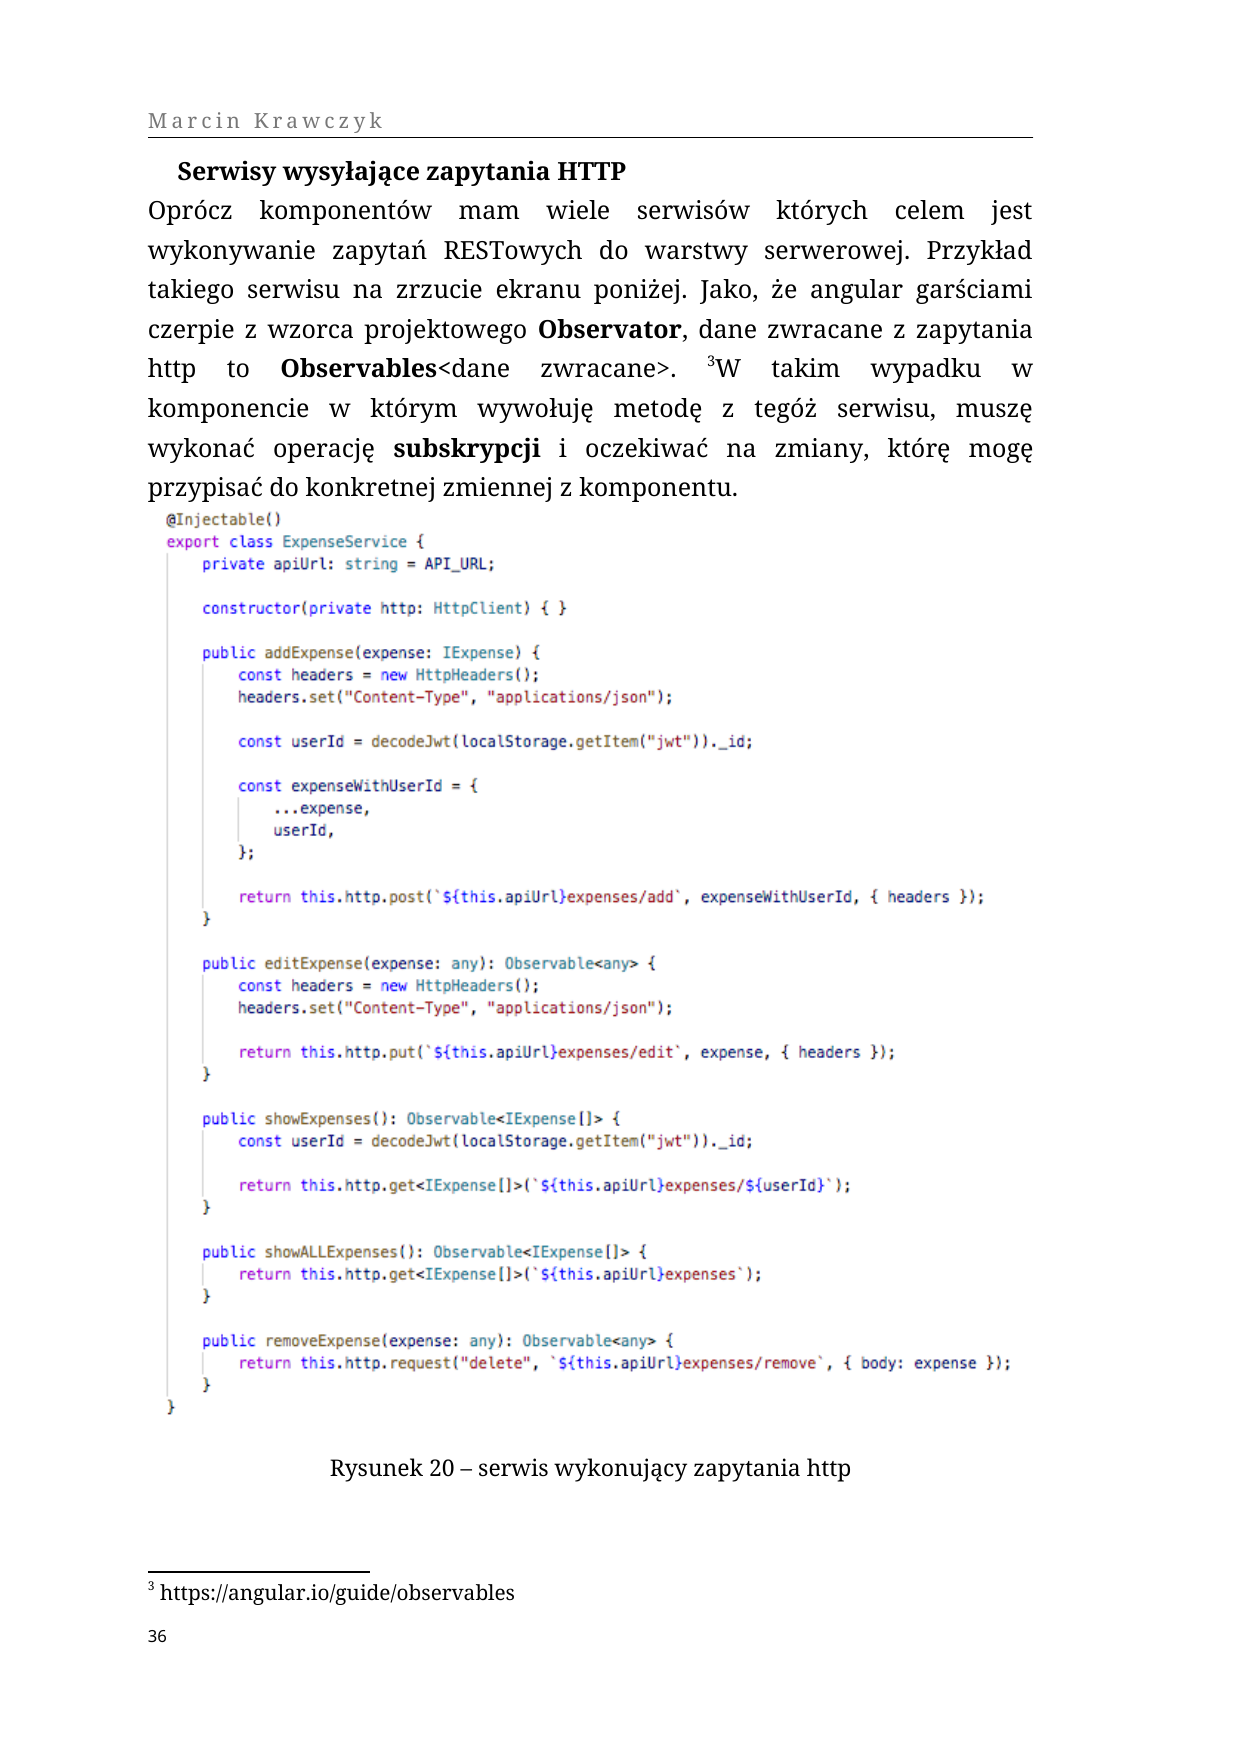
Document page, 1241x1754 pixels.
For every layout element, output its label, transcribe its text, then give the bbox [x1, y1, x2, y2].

text Oprócz komponentów mam wiele serwisów których celem jest wykonywanie zapytań RESTowych do warstwy serwerowej. Przykład takiego serwisu na zrzucie ekranu poniżej. Jako, że angular garściami czerpie z wzorca projektowego Observator, dane zwracane z zapytania http to Observables<dane zwracane>. W takim wypadku w komponencie w którym wywołuję metodę z tegóż serwisu, muszę wykonać operację subskrypcji i oczekiwać na zmiany, którę mogę przypisać do konkretnej zmiennej z komponentu. [148, 187, 1033, 504]
picture [152, 503, 1029, 1419]
text Rysunek 20 – serwis wykonujący zapytania http [148, 1443, 1033, 1483]
text Serwisy wysyłające zapytania HTTP [148, 148, 1033, 187]
